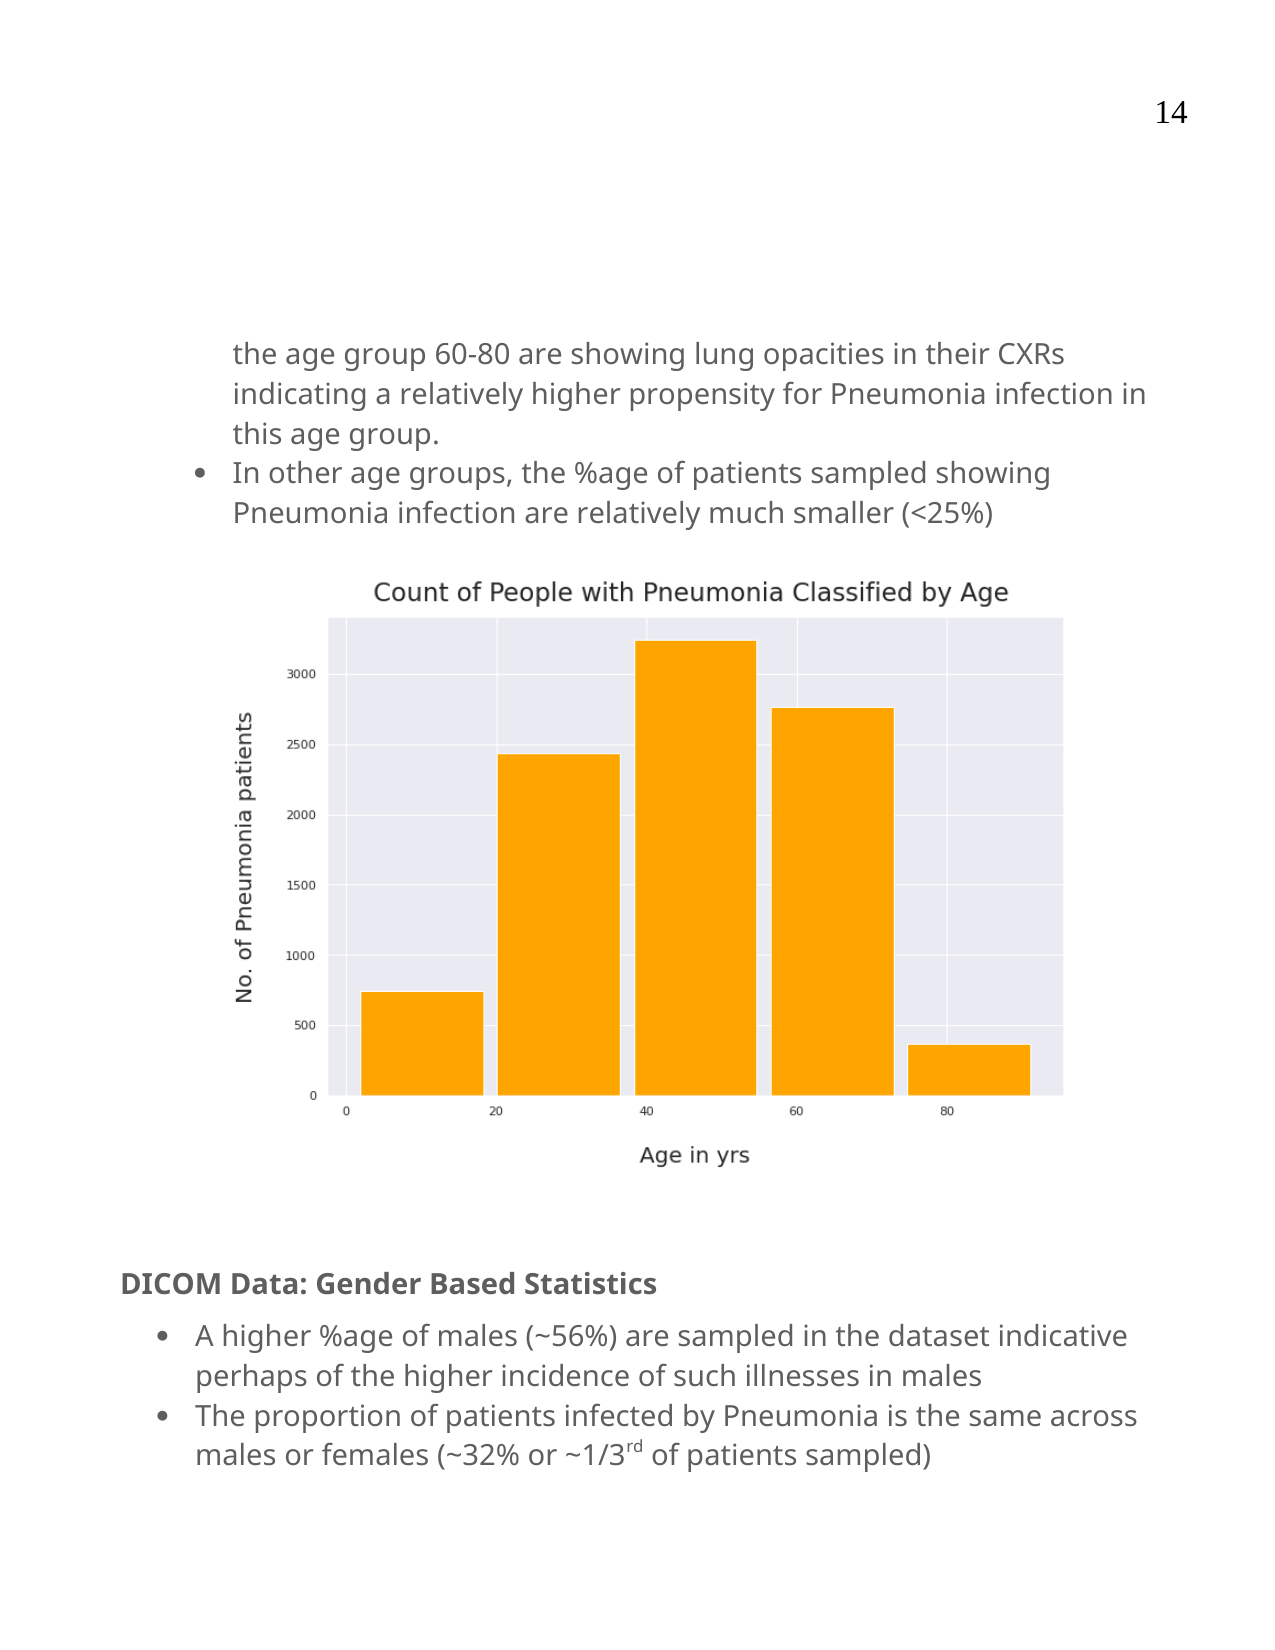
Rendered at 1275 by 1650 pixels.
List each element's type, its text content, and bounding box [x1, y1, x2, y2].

list In other age groups, the %age of patients sampled showing Pneumonia infection are relatively much smaller (<25%) [195, 465, 1155, 544]
text DICOM Data: Gender Based Statistics [120, 1276, 1155, 1315]
list The proportion of patients infected by Pneumonia is the same across males or females (~32% or ~1/3rd of patients sampled) [157, 1420, 1155, 1499]
picture [204, 557, 1071, 1211]
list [195, 333, 1155, 453]
list A higher %age of males (~56%) are sampled in the dataset indicative perhaps of the higher incidence of such illnesses in males [157, 1328, 1155, 1407]
